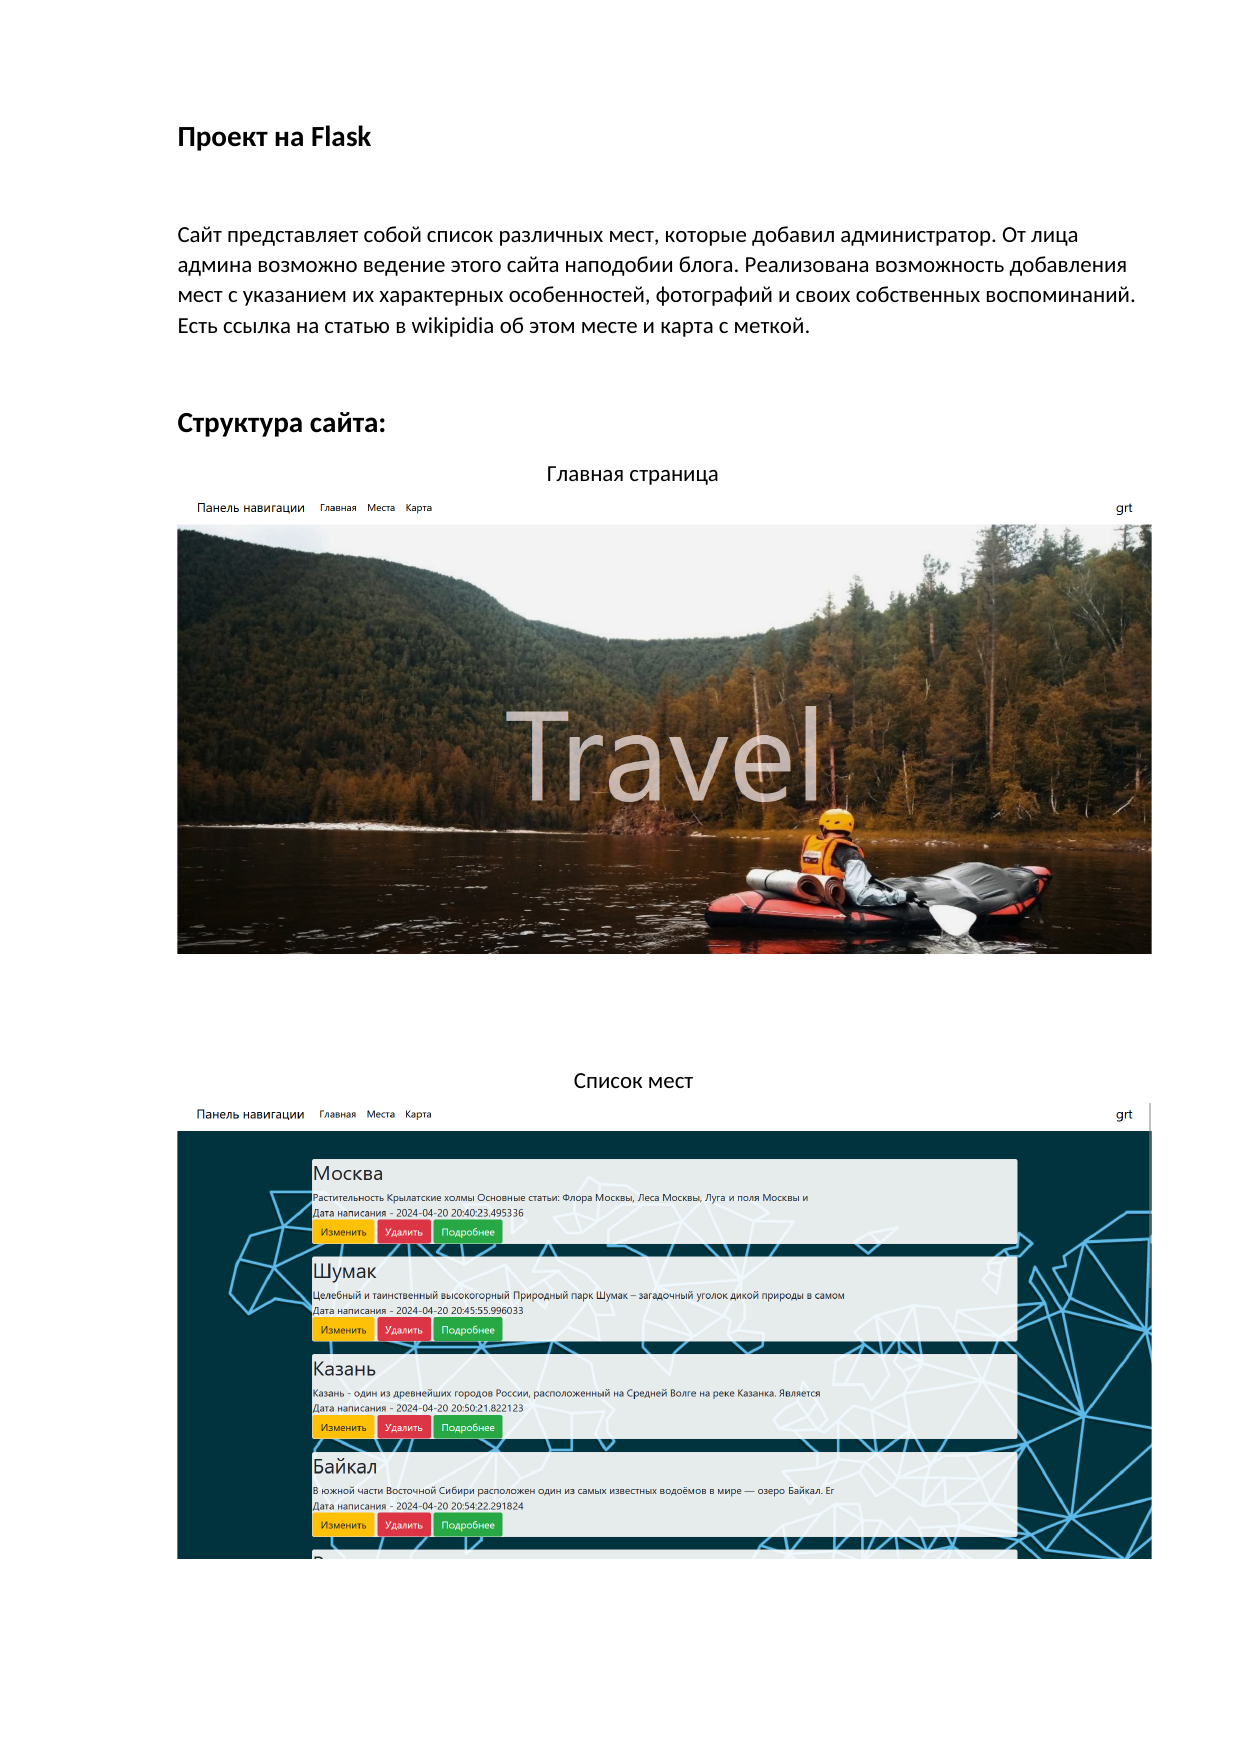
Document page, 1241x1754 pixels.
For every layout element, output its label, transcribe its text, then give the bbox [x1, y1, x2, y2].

text Проект на Flask [177, 118, 1152, 154]
picture [177, 489, 1152, 954]
text Главная страница [177, 459, 1152, 489]
text Сайт представляет собой список различных мест, которые добавил администратор. От лица админа возможно ведение этого сайта наподобии блога. Реализована возможность добавления мест с указанием их характерных особенностей, фотографий и своих собственных воспоминаний. Есть ссылка на статью в wikipidia об этом месте и карта с меткой. [177, 220, 1152, 339]
text Структура сайта: [177, 404, 1152, 440]
picture [177, 1096, 1152, 1559]
picture [1147, 1524, 1152, 1534]
text Список мест [177, 1066, 1152, 1096]
